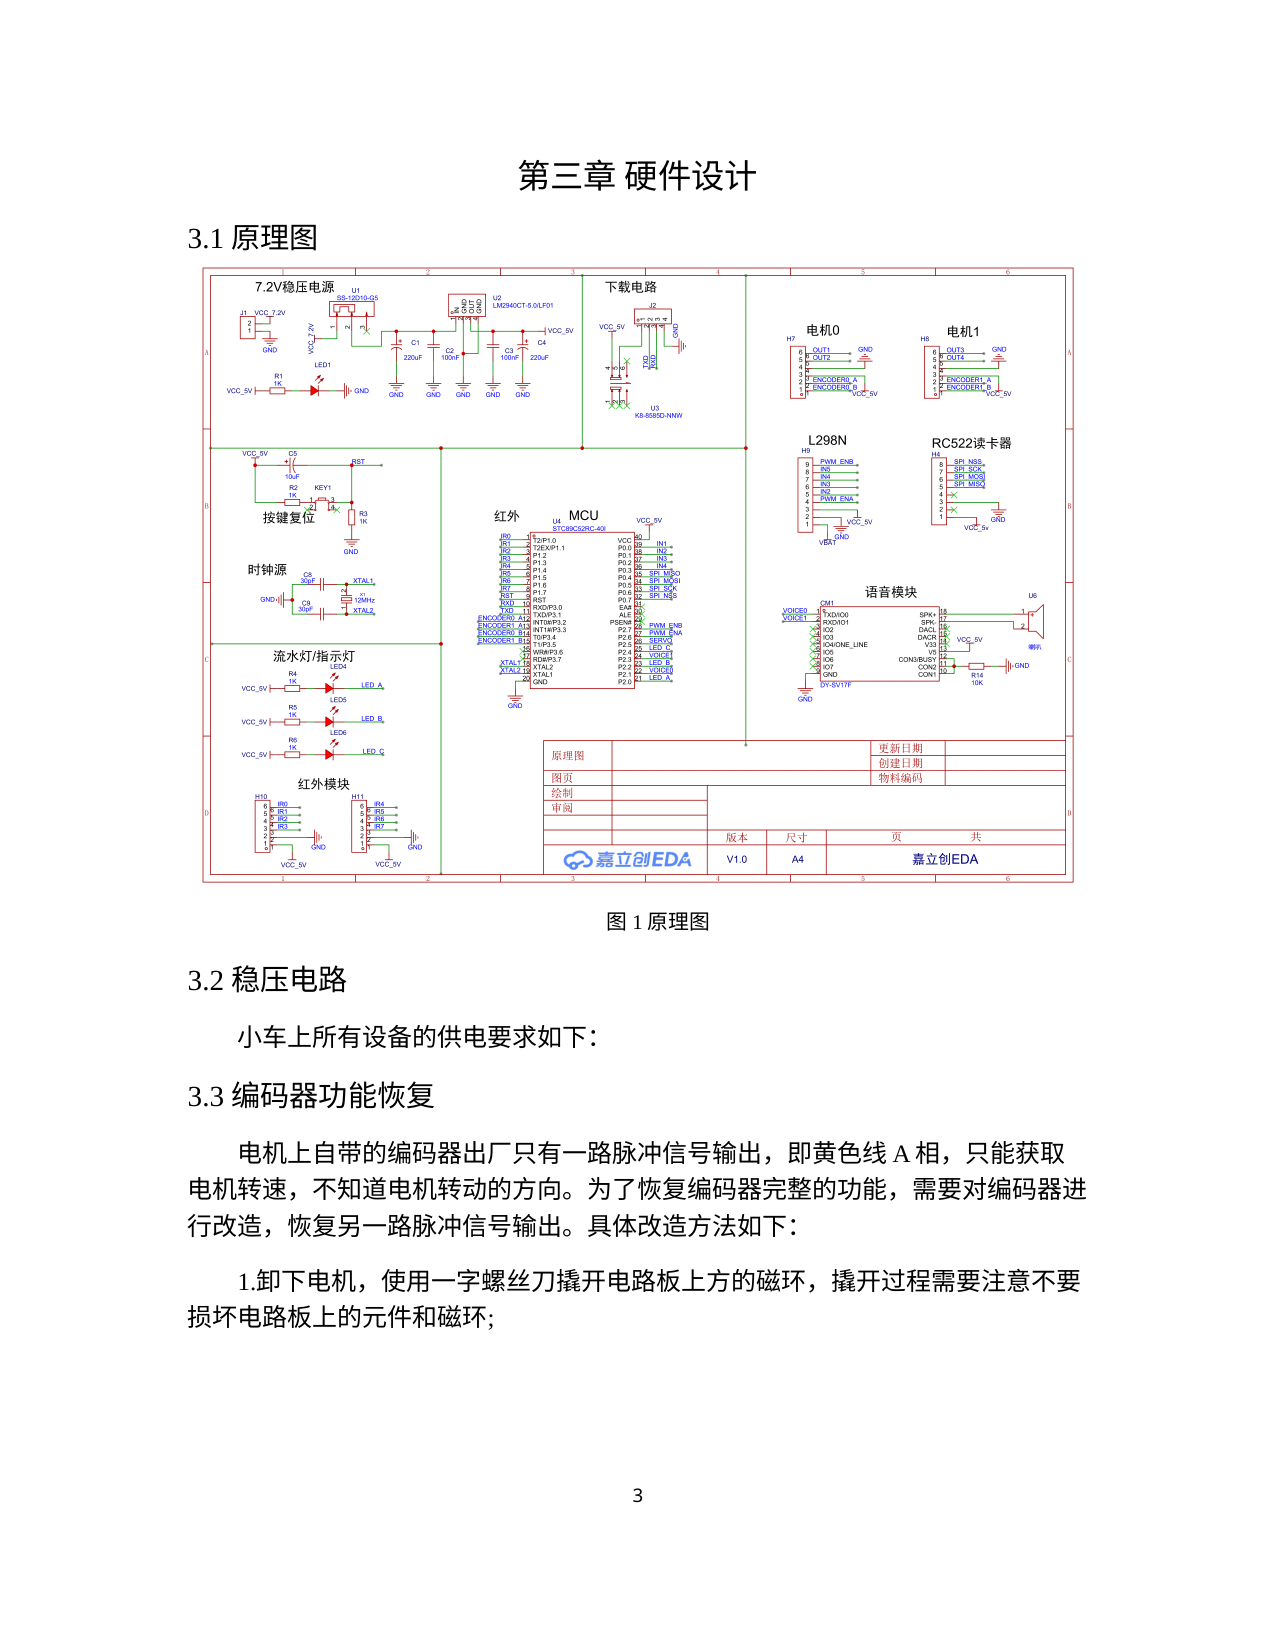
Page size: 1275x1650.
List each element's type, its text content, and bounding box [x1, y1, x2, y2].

text 图 1 原理图 [187, 905, 1087, 935]
picture [200, 265, 1075, 885]
subtitle 3.2 稳压电路 [187, 956, 1087, 999]
subtitle 第三章 硬件设计 [187, 150, 1087, 198]
text 电机上自带的编码器出厂只有一路脉冲信号输出，即黄色线A相，只能获取电机转速，不知道电机转动的方向。为了恢复编码器完整的功能，需要对编码器进行改造，恢复另一路脉冲信号输出。具体改造方法如下： [187, 1133, 1087, 1242]
subtitle 3.1 原理图 [187, 215, 1087, 257]
text 1.卸下电机，使用一字螺丝刀撬开电路板上方的磁环，撬开过程需要注意不要损坏电路板上的元件和磁环; [187, 1261, 1087, 1333]
text 小车上所有设备的供电要求如下： [187, 1017, 1087, 1054]
subtitle 3.3 编码器功能恢复 [187, 1072, 1087, 1115]
